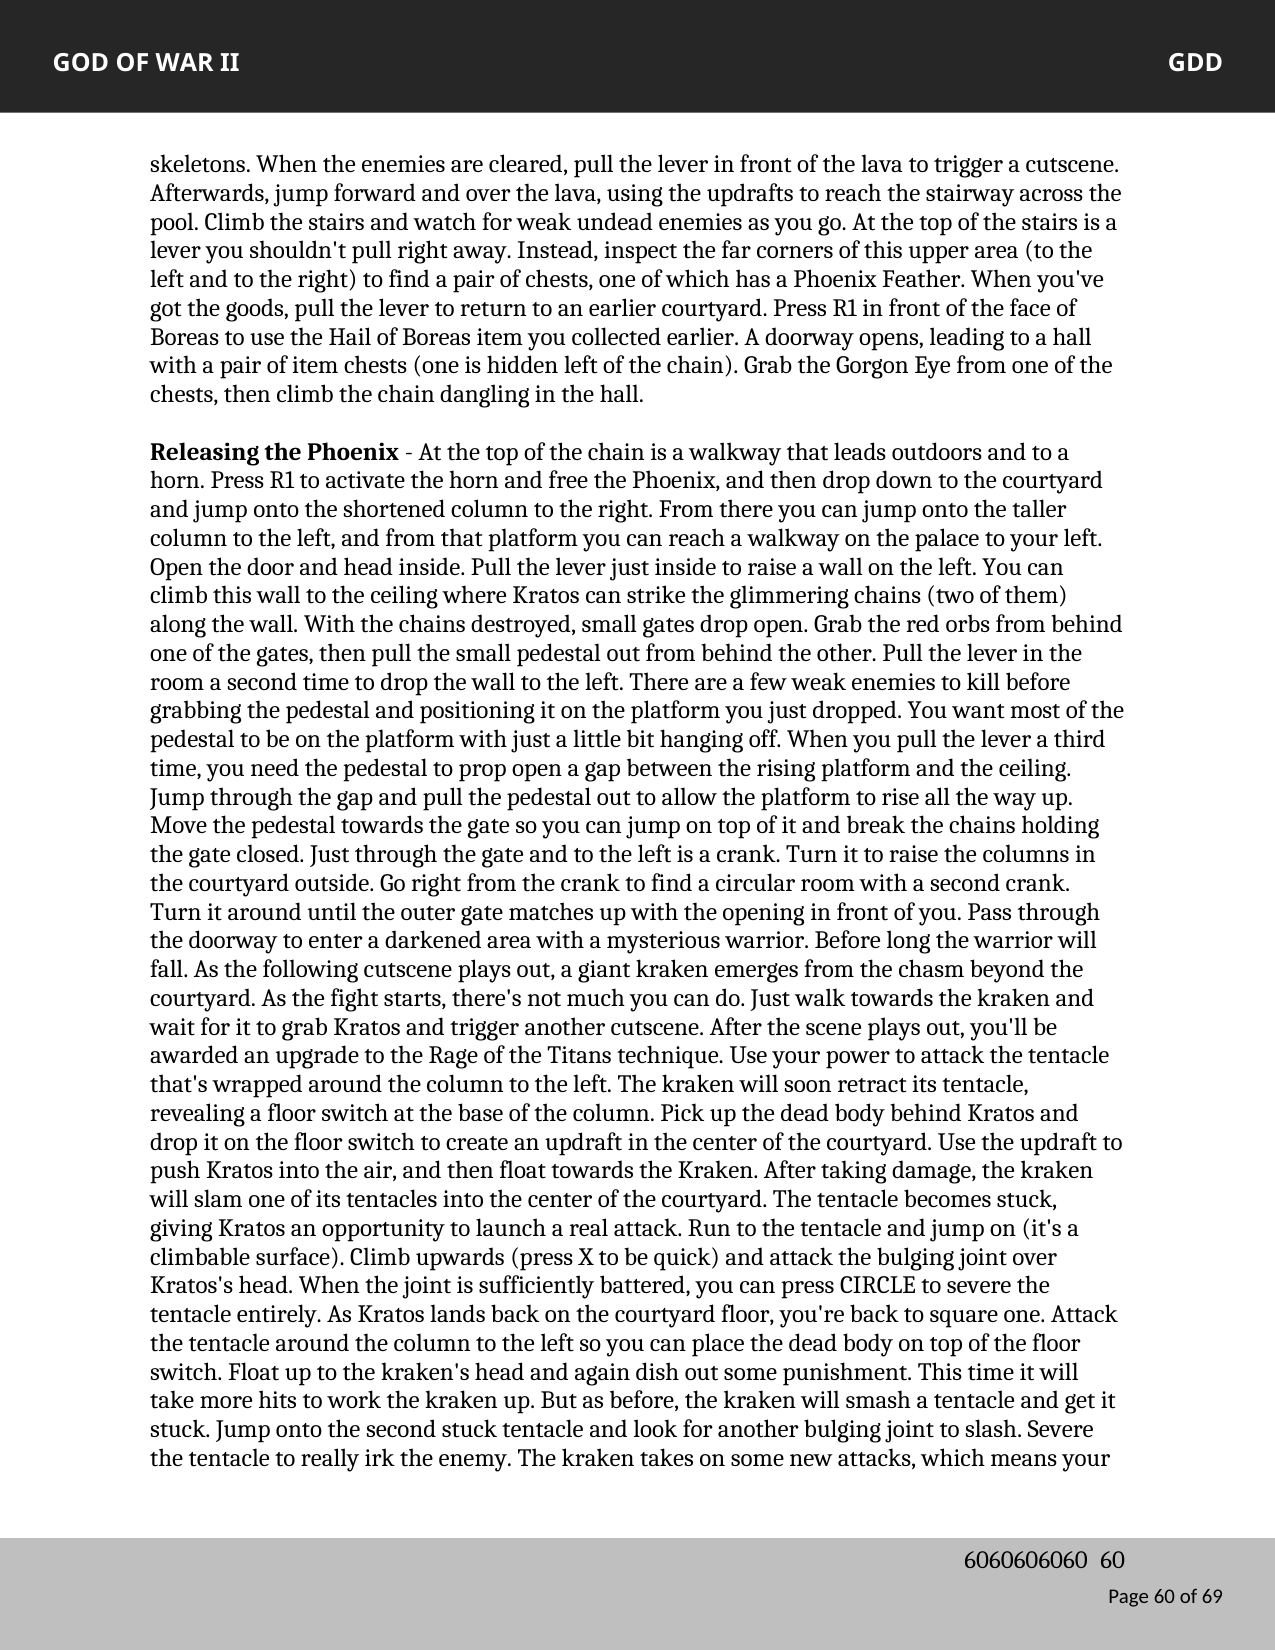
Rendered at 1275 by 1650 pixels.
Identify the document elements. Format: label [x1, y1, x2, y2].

text [150, 150, 1125, 409]
text [150, 437, 1125, 1472]
